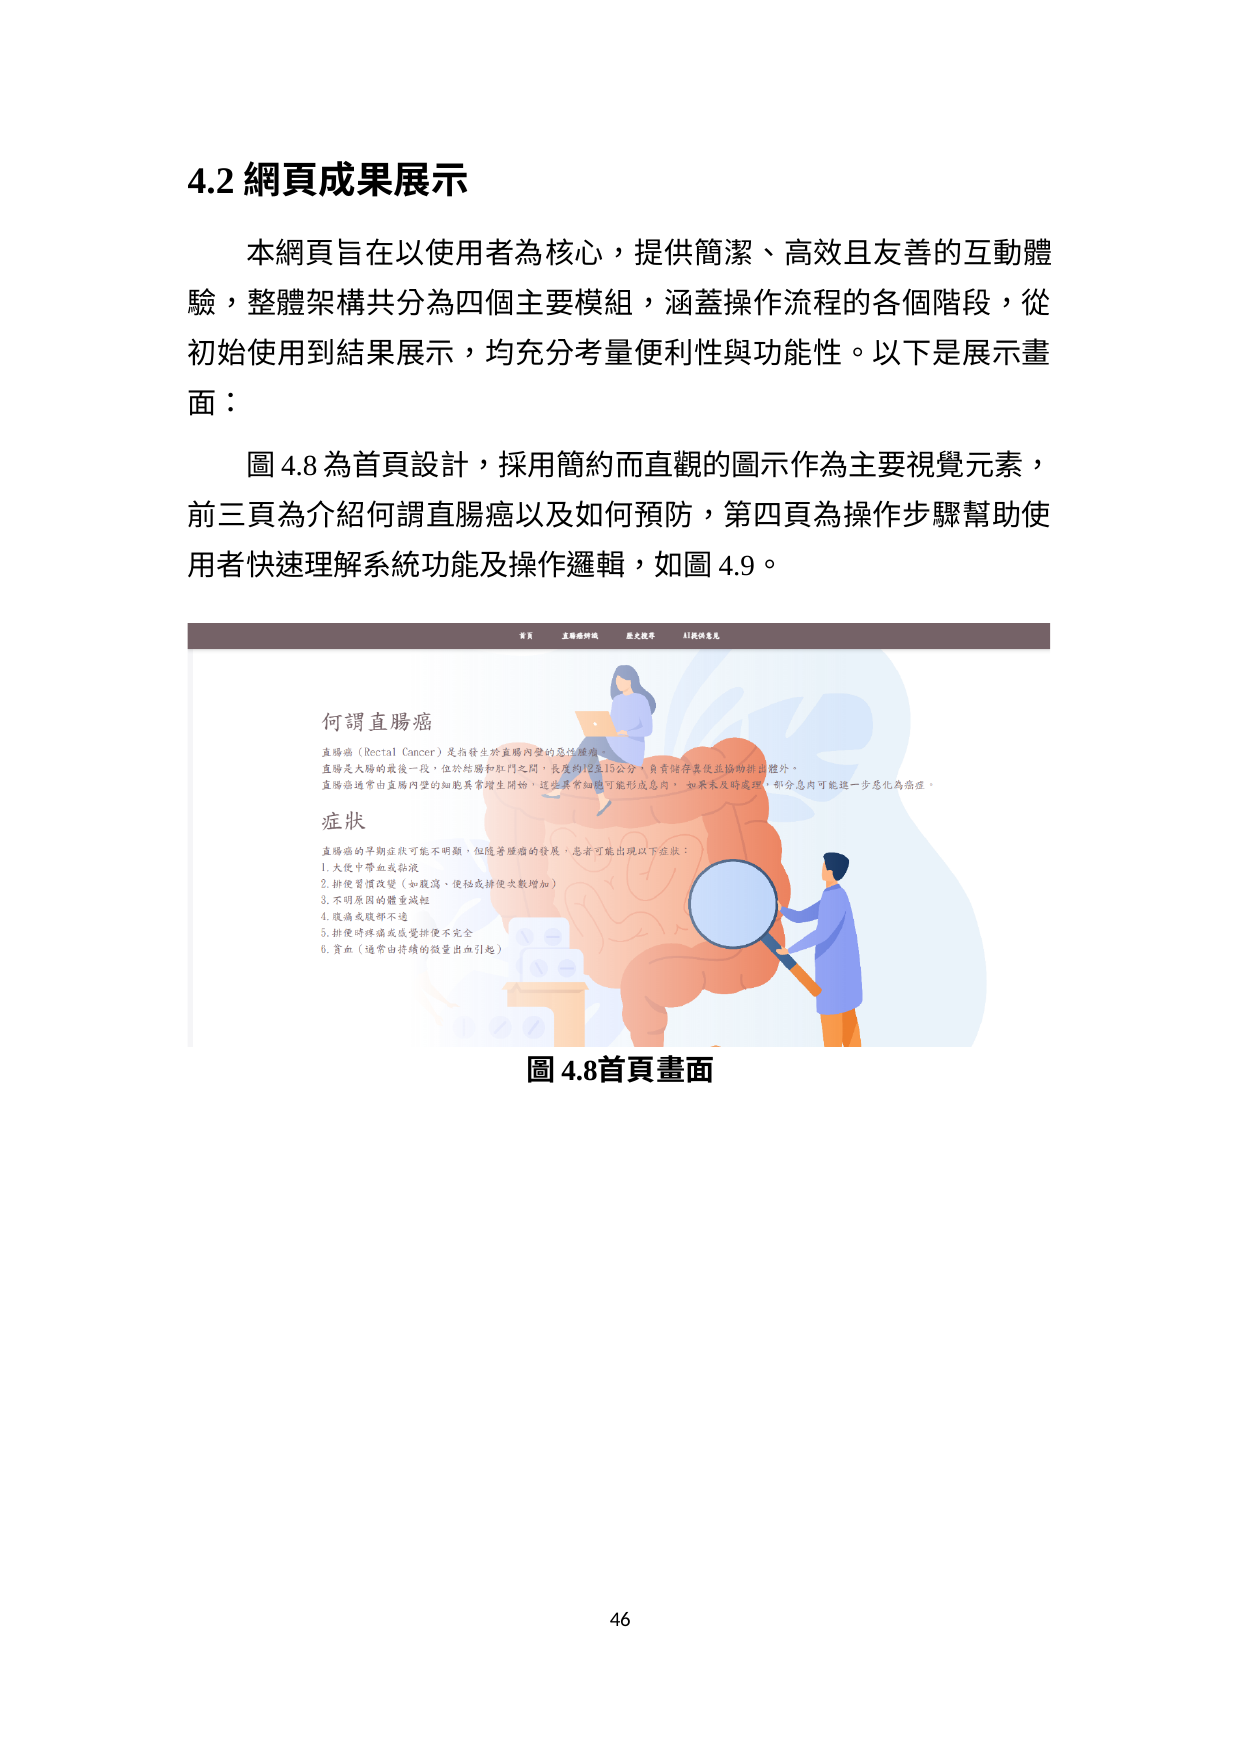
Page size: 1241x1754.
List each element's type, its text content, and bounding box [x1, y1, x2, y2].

picture [187, 623, 1050, 1047]
text 圖4.8為首頁設計，採用簡約而直觀的圖示作為主要視覺元素，前三頁為介紹何謂直腸癌以及如何預防，第四頁為操作步驟幫助使用者快速理解系統功能及操作邏輯，如圖4.9。 [187, 436, 1053, 586]
text 本網頁旨在以使用者為核心，提供簡潔、高效且友善的互動體驗，整體架構共分為四個主要模組，涵蓋操作流程的各個階段，從初始使用到結果展示，均充分考量便利性與功能性。以下是展示畫面： [187, 223, 1053, 423]
text 圖4.8首頁畫面 [187, 1047, 1053, 1089]
subtitle 4.2 網頁成果展示 [187, 150, 1053, 204]
